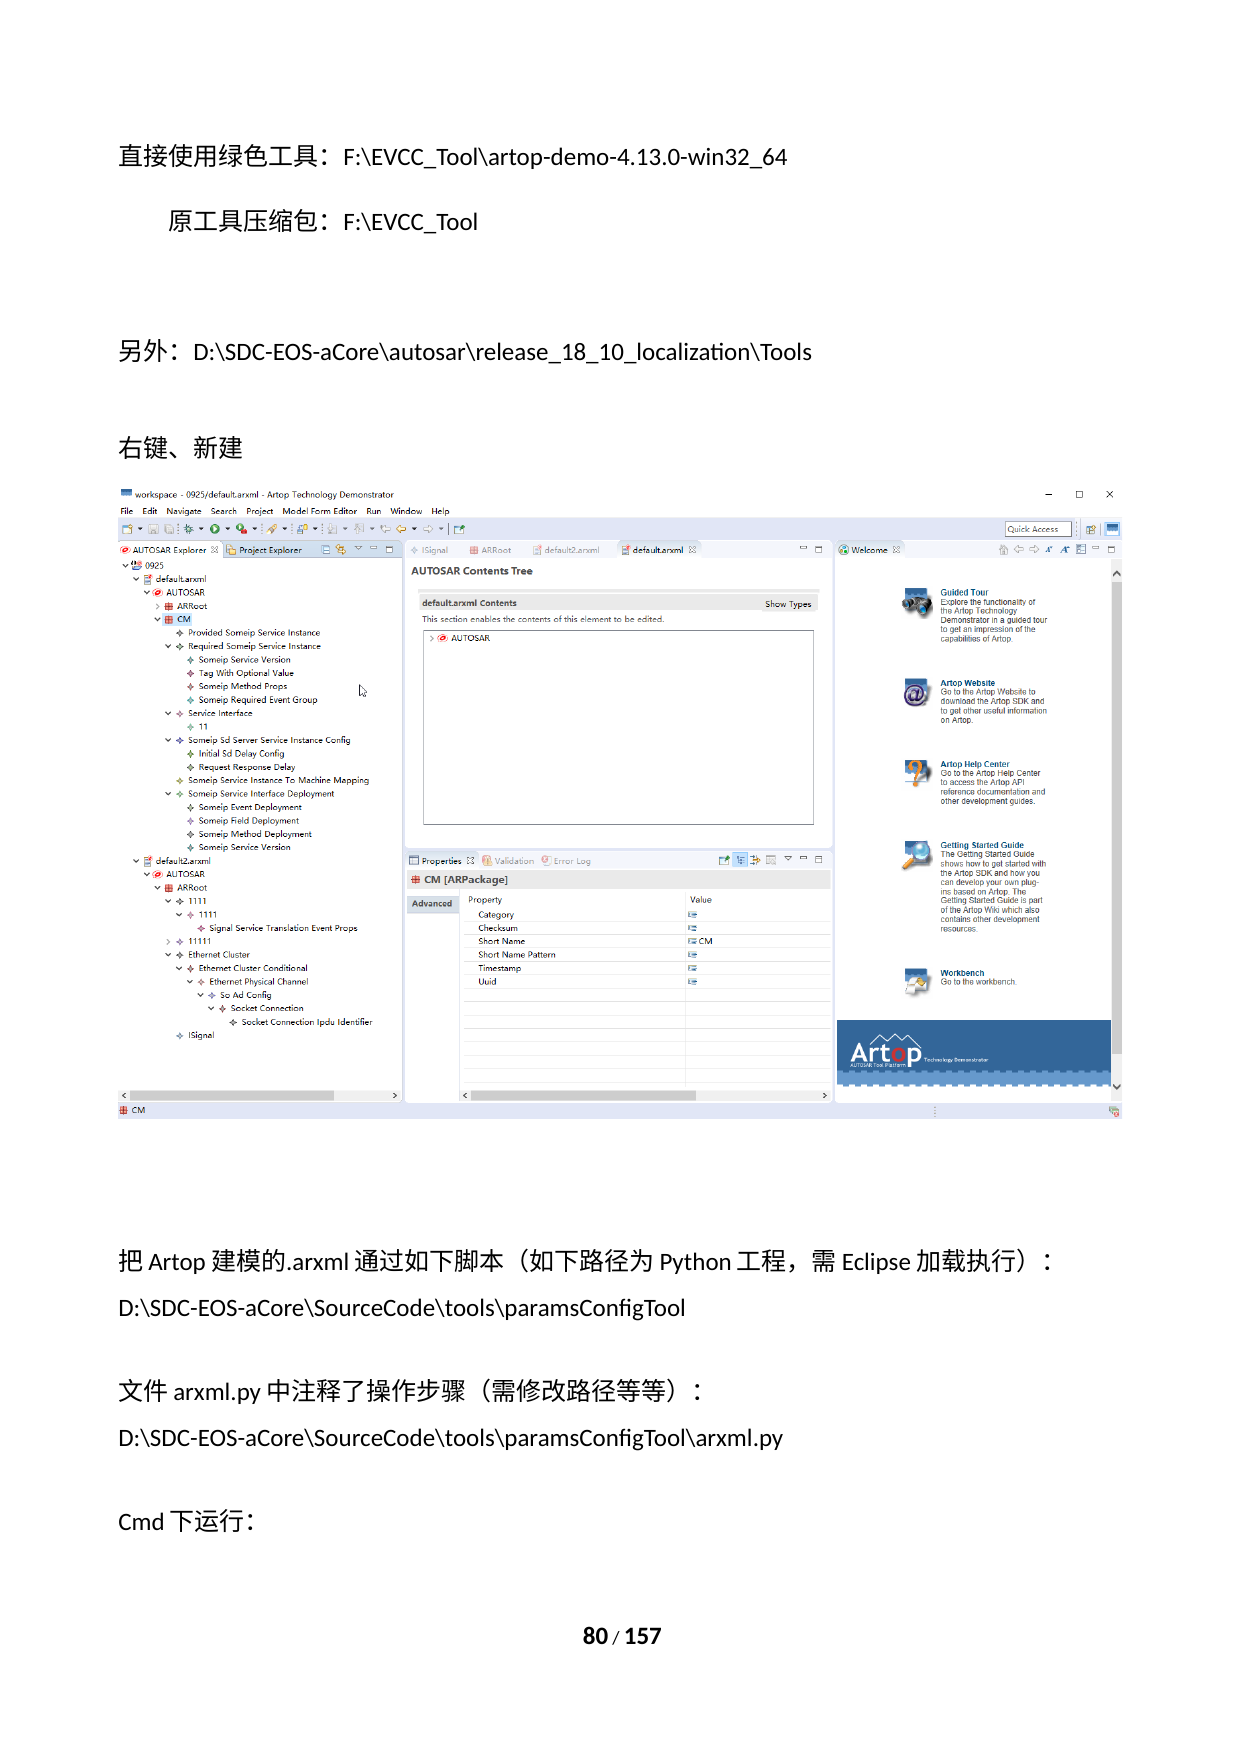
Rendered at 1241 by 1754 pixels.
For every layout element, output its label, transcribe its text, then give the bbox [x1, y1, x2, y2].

text 另外：D:\SDC-EOS-aCore\autosar\release_18_10_localization\Tools [118, 317, 1122, 382]
text 文件arxml.py中注释了操作步骤（需修改路径等等）： [118, 1357, 1122, 1422]
text 右键、新建 [118, 414, 1122, 479]
text 直接使用绿色工具：F:\EVCC_Tool\artop-demo-4.13.0-win32_64 [118, 122, 1122, 187]
picture [118, 489, 1123, 1119]
text D:\SDC-EOS-aCore\SourceCode\tools\paramsConfigTool [118, 1292, 1122, 1324]
text 原工具压缩包：F:\EVCC_Tool [118, 187, 1122, 252]
text Cmd下运行： [118, 1487, 1122, 1552]
text 把Artop建模的.arxml通过如下脚本（如下路径为Python工程，需Eclipse加载执行）： [118, 1227, 1122, 1292]
text D:\SDC-EOS-aCore\SourceCode\tools\paramsConfigTool\arxml.py [118, 1422, 1122, 1454]
